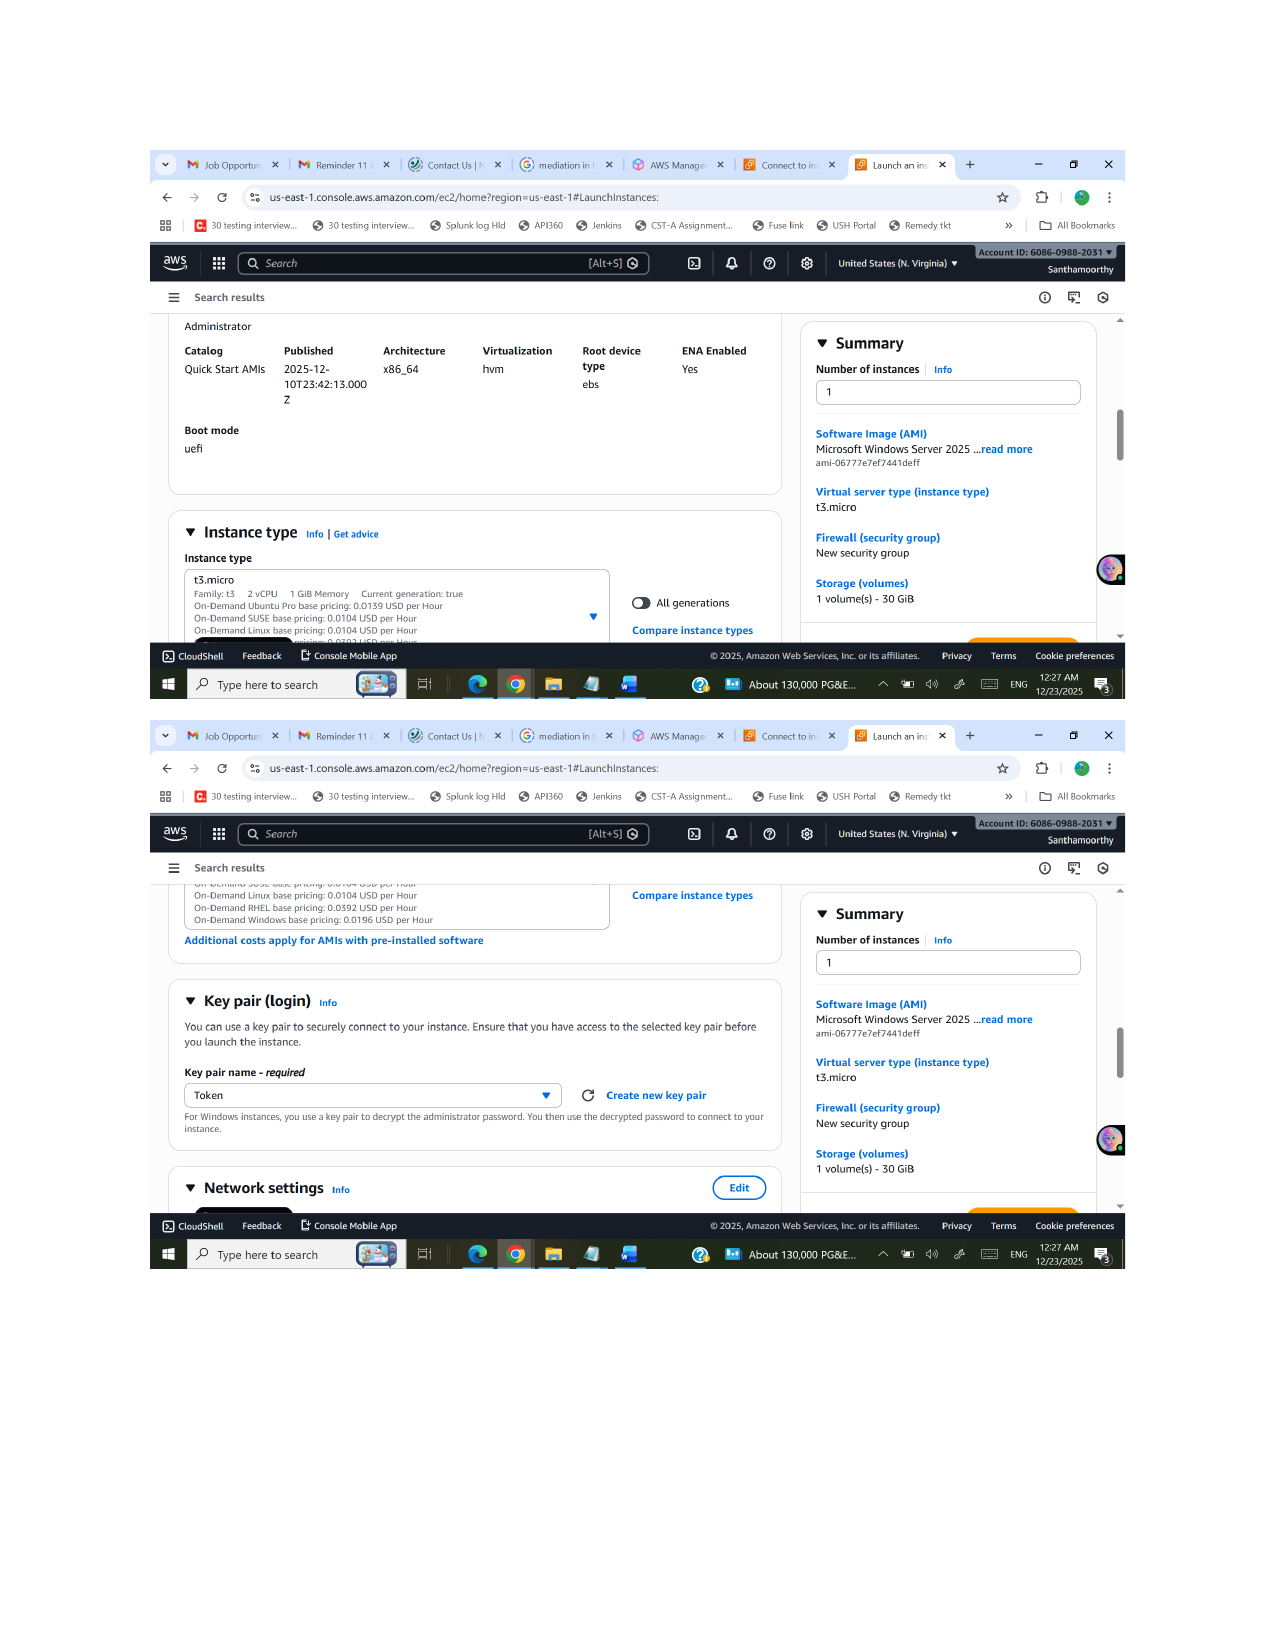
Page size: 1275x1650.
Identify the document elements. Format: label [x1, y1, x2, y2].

picture [150, 150, 1125, 699]
picture [150, 720, 1125, 1269]
